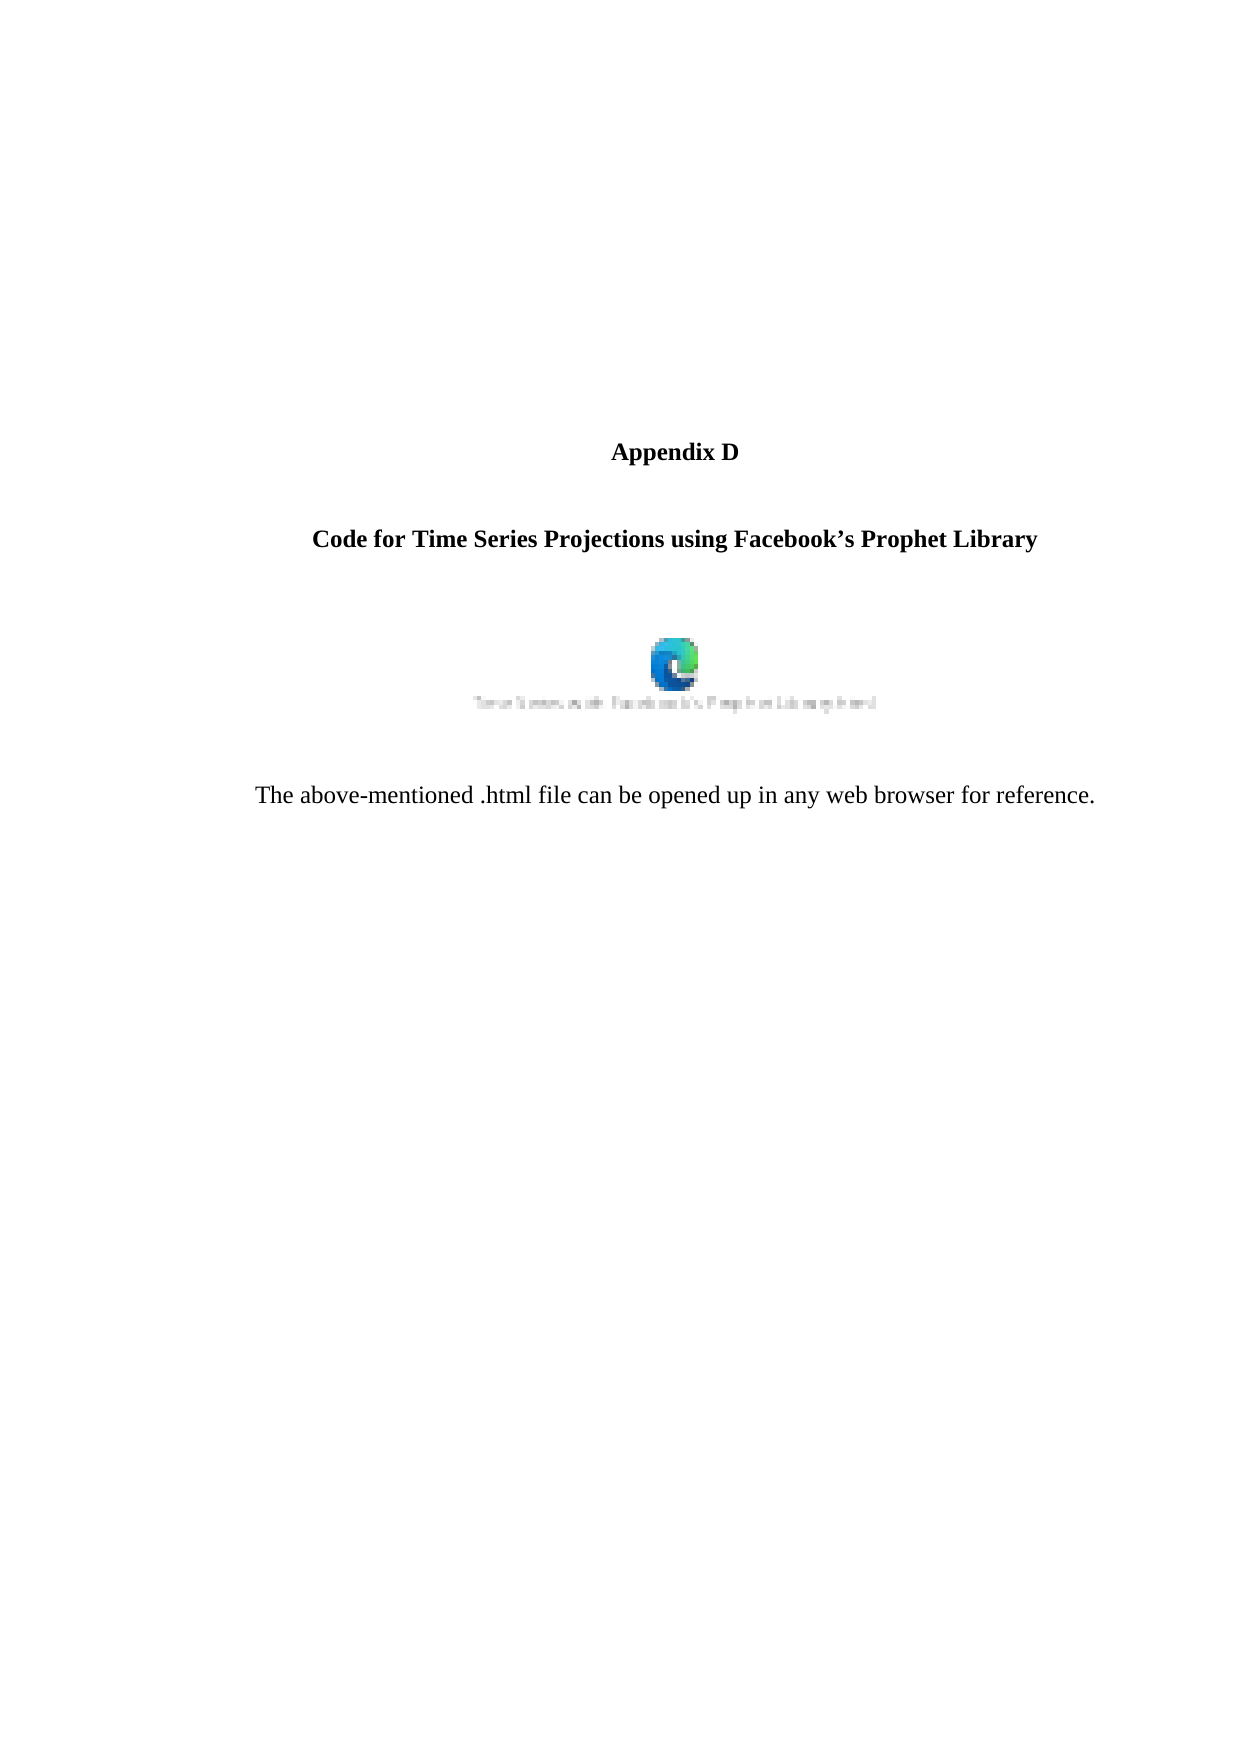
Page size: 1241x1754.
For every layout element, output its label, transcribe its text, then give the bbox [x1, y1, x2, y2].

list The above-mentioned .html file can be opened up in any web browser for reference. [225, 780, 1125, 809]
list Appendix D [225, 437, 1125, 466]
list Code for Time Series Projections using Facebook’s Prophet Library [225, 524, 1125, 552]
